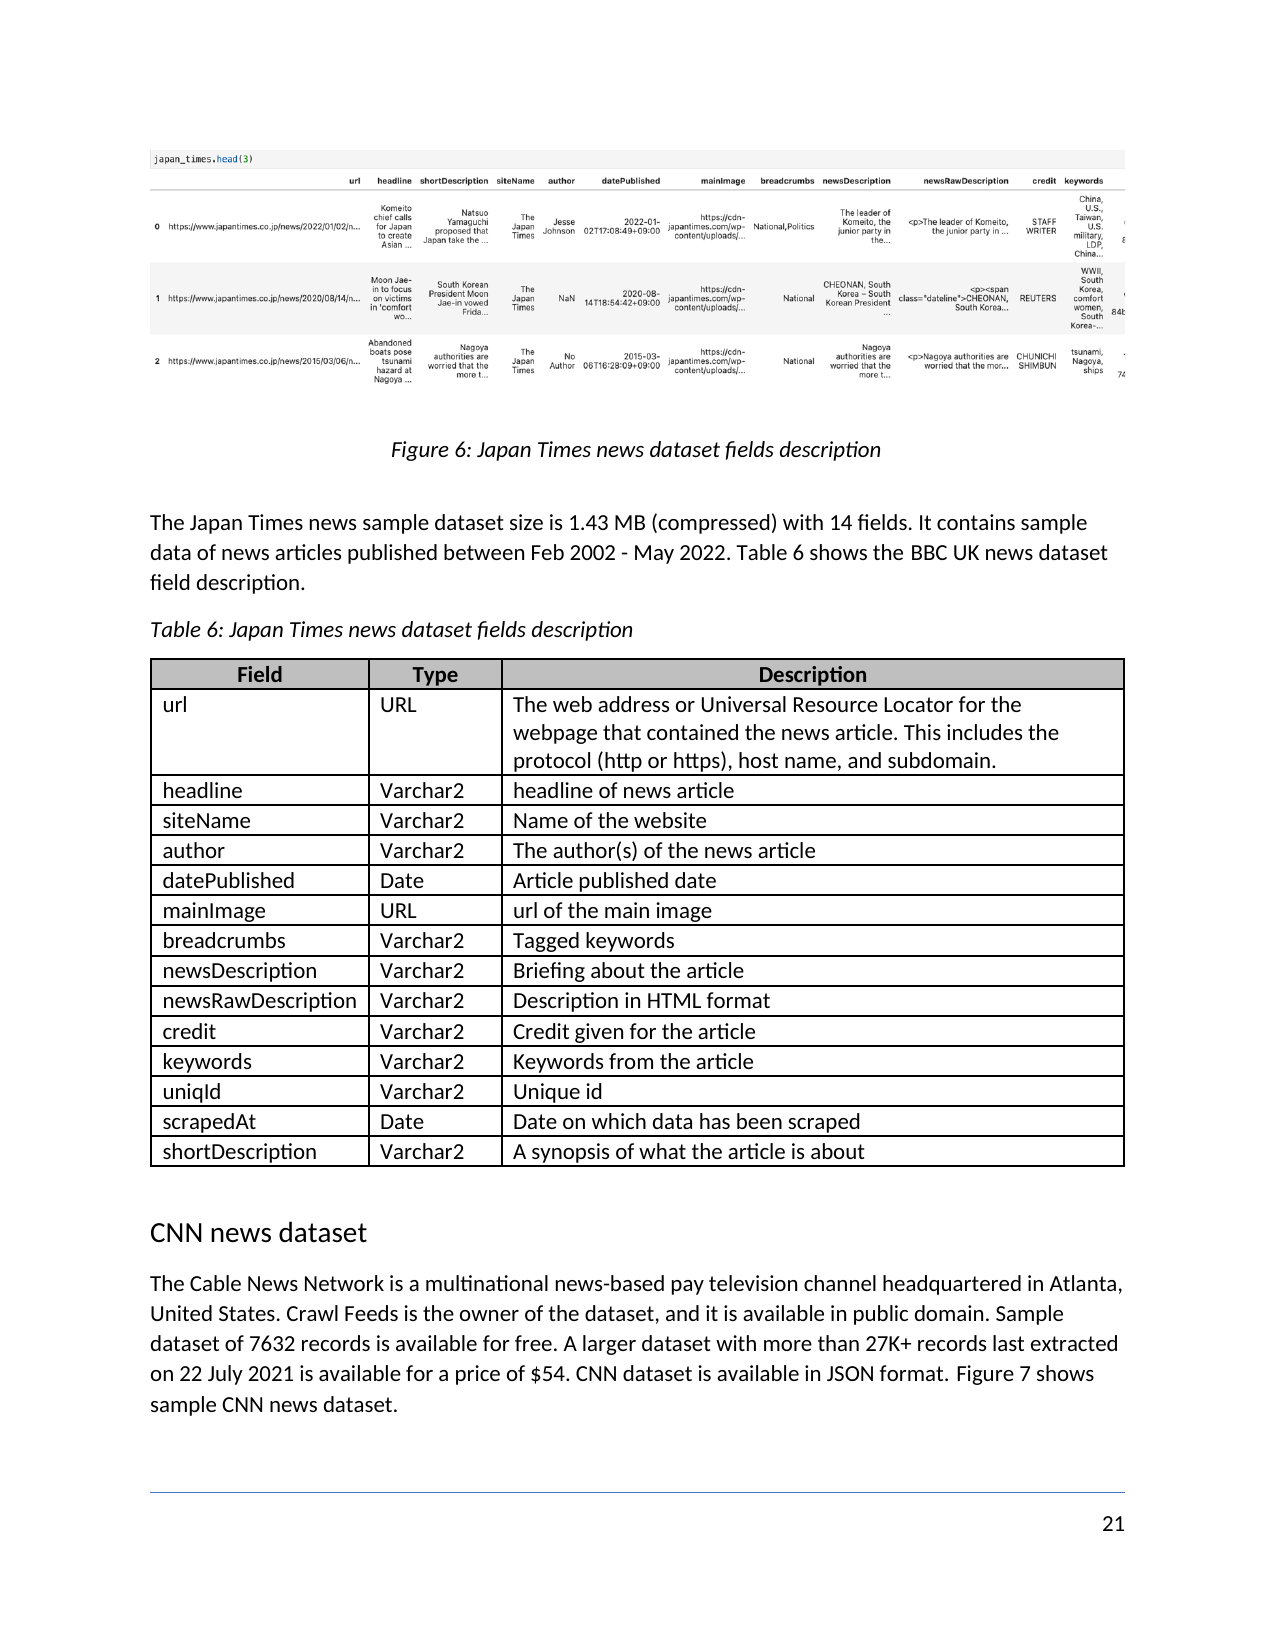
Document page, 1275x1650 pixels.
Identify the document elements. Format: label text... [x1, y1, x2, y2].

table_cell Varchar2 [370, 776, 501, 804]
table_cell newsDescription [152, 957, 368, 984]
table_cell Date on which data has been scraped [503, 1107, 1123, 1135]
table_cell headline [152, 776, 368, 804]
table_cell shortDescription [152, 1137, 368, 1165]
table_cell datePublished [152, 866, 368, 894]
table_cell Varchar2 [370, 836, 501, 864]
table_cell siteName [152, 806, 368, 834]
table_cell Varchar2 [370, 957, 501, 984]
table_cell credit [152, 1017, 368, 1045]
table_cell mainImage [152, 896, 368, 924]
text The Cable News Network is a multinational news-based pay television channel headquartered in Atlanta, United States. Crawl Feeds is the owner of the dataset, and it is available in public domain. Sample dataset of 7632 records is available for free. A larger dataset with more than 27K+ records last extracted on 22 July 2021 is available for a price of $54. CNN dataset is available in JSON format. Figure 7 shows sample CNN news dataset. [150, 1269, 1125, 1418]
text The Japan Times news sample dataset size is 1.43 MB (compressed) with 14 fields. It contains sample data of news articles published between Feb 2002 - May 2022. Table 6 shows the BBC UK news dataset field description. [150, 508, 1125, 596]
table_cell url of the main image [503, 896, 1123, 924]
table_cell Varchar2 [370, 1077, 501, 1105]
table_cell Varchar2 [370, 926, 501, 954]
table_cell Article published date [503, 866, 1123, 894]
table_cell scrapedAt [152, 1107, 368, 1135]
table_cell URL [370, 690, 501, 774]
table_cell keywords [152, 1047, 368, 1075]
table_cell Date [370, 866, 501, 894]
text Table 6: Japan Times news dataset fields description [150, 615, 1125, 643]
table_cell Varchar2 [370, 987, 501, 1015]
table_cell The web address or Universal Resource Locator for the webpage that contained the news article. This includes the protocol (http or https), host name, and subdomain. [503, 690, 1123, 774]
table_cell uniqId [152, 1077, 368, 1105]
table_cell A synopsis of what the article is about [503, 1137, 1123, 1165]
table_cell Credit given for the article [503, 1017, 1123, 1045]
text CNN news dataset [150, 1214, 1125, 1249]
table_cell headline of news article [503, 776, 1123, 804]
text Figure 6: Japan Times news dataset fields description [150, 435, 1125, 463]
table_cell author [152, 836, 368, 864]
table_cell Keywords from the article [503, 1047, 1123, 1075]
table_cell Briefing about the article [503, 957, 1123, 984]
table_cell Name of the website [503, 806, 1123, 834]
table_header Type [370, 660, 501, 688]
table_header Description [503, 660, 1123, 688]
table_cell breadcrumbs [152, 926, 368, 954]
table_cell newsRawDescription [152, 987, 368, 1015]
table_cell Varchar2 [370, 1017, 501, 1045]
table_cell The author(s) of the news article [503, 836, 1123, 864]
table_cell Tagged keywords [503, 926, 1123, 954]
picture [150, 150, 1125, 393]
table_cell Description in HTML format [503, 987, 1123, 1015]
table_cell Unique id [503, 1077, 1123, 1105]
table_cell URL [370, 896, 501, 924]
table_header Field [152, 660, 368, 688]
table_cell Varchar2 [370, 1137, 501, 1165]
table_cell Varchar2 [370, 806, 501, 834]
table_cell url [152, 690, 368, 774]
table_cell Date [370, 1107, 501, 1135]
table_cell Varchar2 [370, 1047, 501, 1075]
